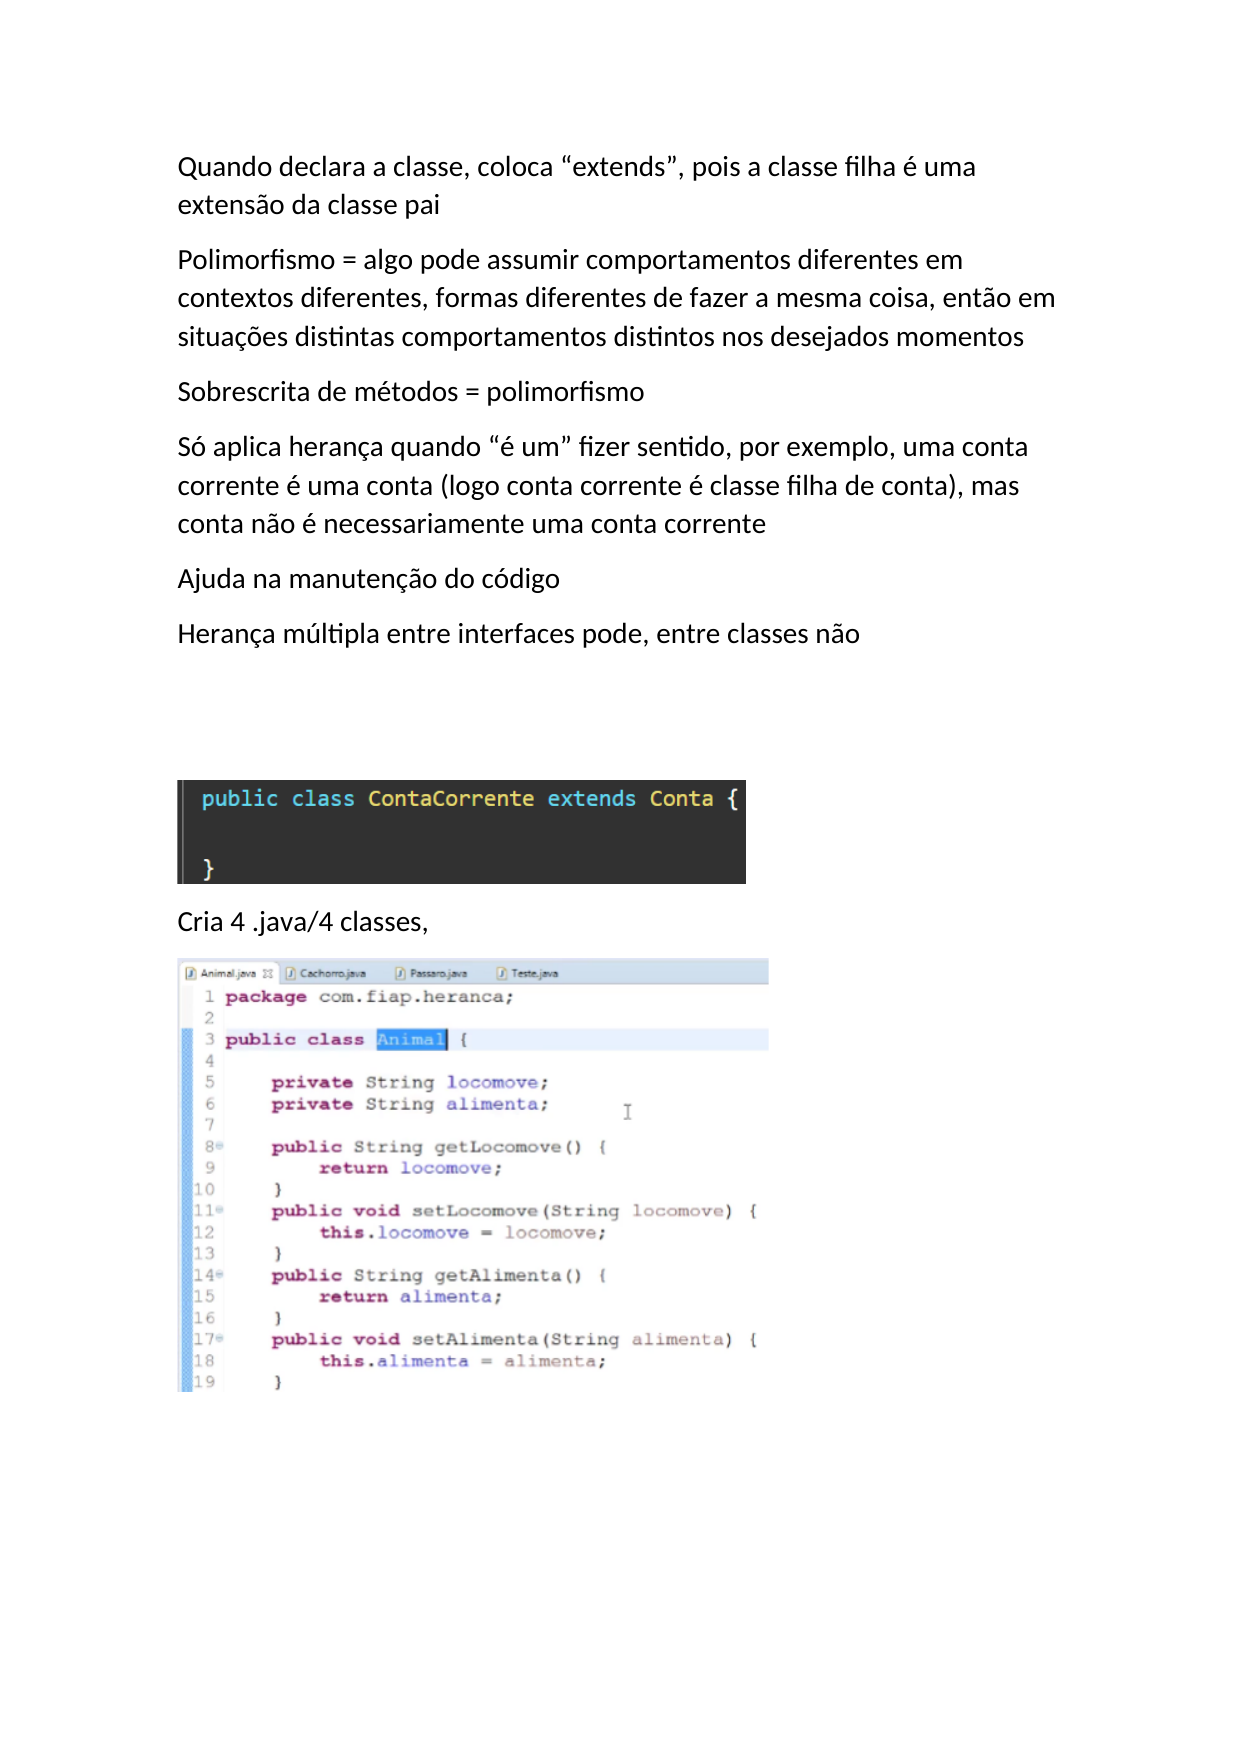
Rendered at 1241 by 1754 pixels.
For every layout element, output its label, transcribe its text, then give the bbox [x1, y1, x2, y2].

text Ajuda na manutenção do código [177, 560, 1063, 596]
text Herança múltipla entre interfaces pode, entre classes não [177, 615, 1063, 651]
text Quando declara a classe, coloca “extends”, pois a classe filha é uma extensão da classe pai [177, 148, 1063, 222]
text Sobrescrita de métodos = polimorfismo [177, 373, 1063, 409]
picture [177, 958, 769, 1392]
picture [177, 780, 746, 884]
text Polimorfismo = algo pode assumir comportamentos diferentes em contextos diferentes, formas diferentes de fazer a mesma coisa, então em situações distintas comportamentos distintos nos desejados momentos [177, 241, 1063, 354]
text Só aplica herança quando “é um” fizer sentido, por exemplo, uma conta corrente é uma conta (logo conta corrente é classe filha de conta), mas conta não é necessariamente uma conta corrente [177, 428, 1063, 541]
text Cria 4 .java/4 classes, [177, 903, 1063, 938]
